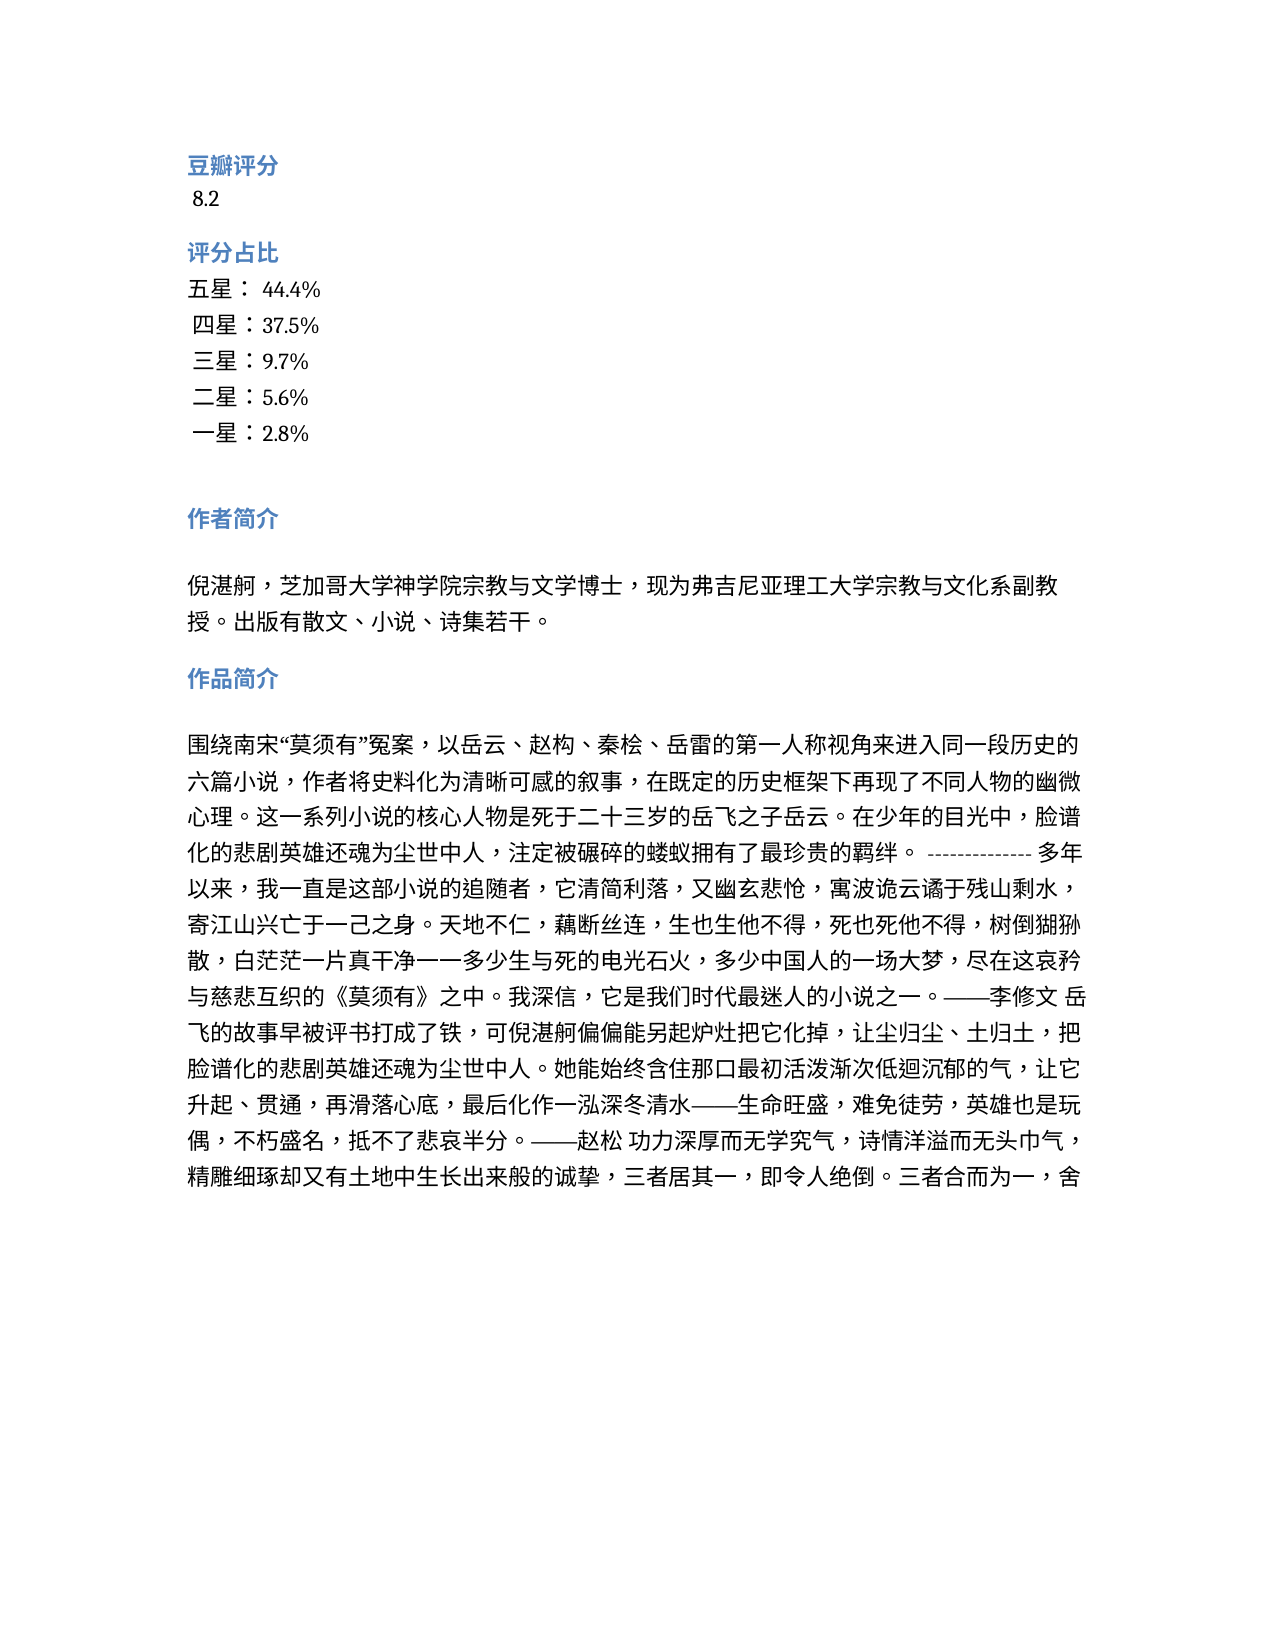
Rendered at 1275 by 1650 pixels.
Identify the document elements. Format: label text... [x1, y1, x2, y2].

subtitle 作品简介 [187, 662, 1087, 694]
subtitle 评分占比 [187, 237, 1087, 268]
text 8.2 [187, 186, 1087, 212]
text 五星： 44.4% 四星： 37.5% 三星： 9.7% 二星： 5.6% 一星： 2.8% [187, 273, 1087, 478]
text 围绕南宋“莫须有”冤案，以岳云、赵构、秦桧、岳雷的第一人称视角来进入同一段历史的六篇小说，作者将史料化为清晰可感的叙事，在既定的历史框架下再现了不同人物的幽微心理。这一系列小说的核心人物是死于二十三岁的岳飞之子岳云。在少年的目光中，脸谱化的悲剧英雄还魂为尘世中人，注定被碾碎的蝼蚁拥有了最珍贵的羁绊。 -------------- 多年以来，我一直是这部小说的追随者，它清简利落，又幽玄悲怆，寓波诡云谲于残山剩水，寄江山兴亡于一己之身。天地不仁，藕断丝连，生也生他不得，死也死他不得，树倒猢狲散，白茫茫一片真干净一一多少生与死的电光石火，多少中国人的一场大梦，尽在这哀矜与慈悲互织的《莫须有》之中。我深信，它是我们时代最迷人的小说之一。——李修文 岳飞的故事早被评书打成了铁，可倪湛舸偏偏能另起炉灶把它化掉，让尘归尘、土归土，把脸谱化的悲剧英雄还魂为尘世中人。她能始终含住那口最初活泼渐次低迴沉郁的气，让它升起、贯通，再滑落心底，最后化作一泓深冬清水——生命旺盛，难免徒劳，英雄也是玩偶，不朽盛名，抵不了悲哀半分。——赵松 功力深厚而无学究气，诗情洋溢而无头巾气，精雕细琢却又有土地中生长出来般的诚挚，三者居其一，即令人绝倒。三者合而为一，舍倪湛舸，竟不知有谁了。——刘勃 [187, 698, 1087, 1192]
subtitle 豆瓣评分 [187, 150, 1087, 181]
subtitle 作者简介 [187, 503, 1087, 534]
text 倪湛舸，芝加哥大学神学院宗教与文学博士，现为弗吉尼亚理工大学宗教与文化系副教授。出版有散文、小说、诗集若干。 [187, 539, 1087, 637]
